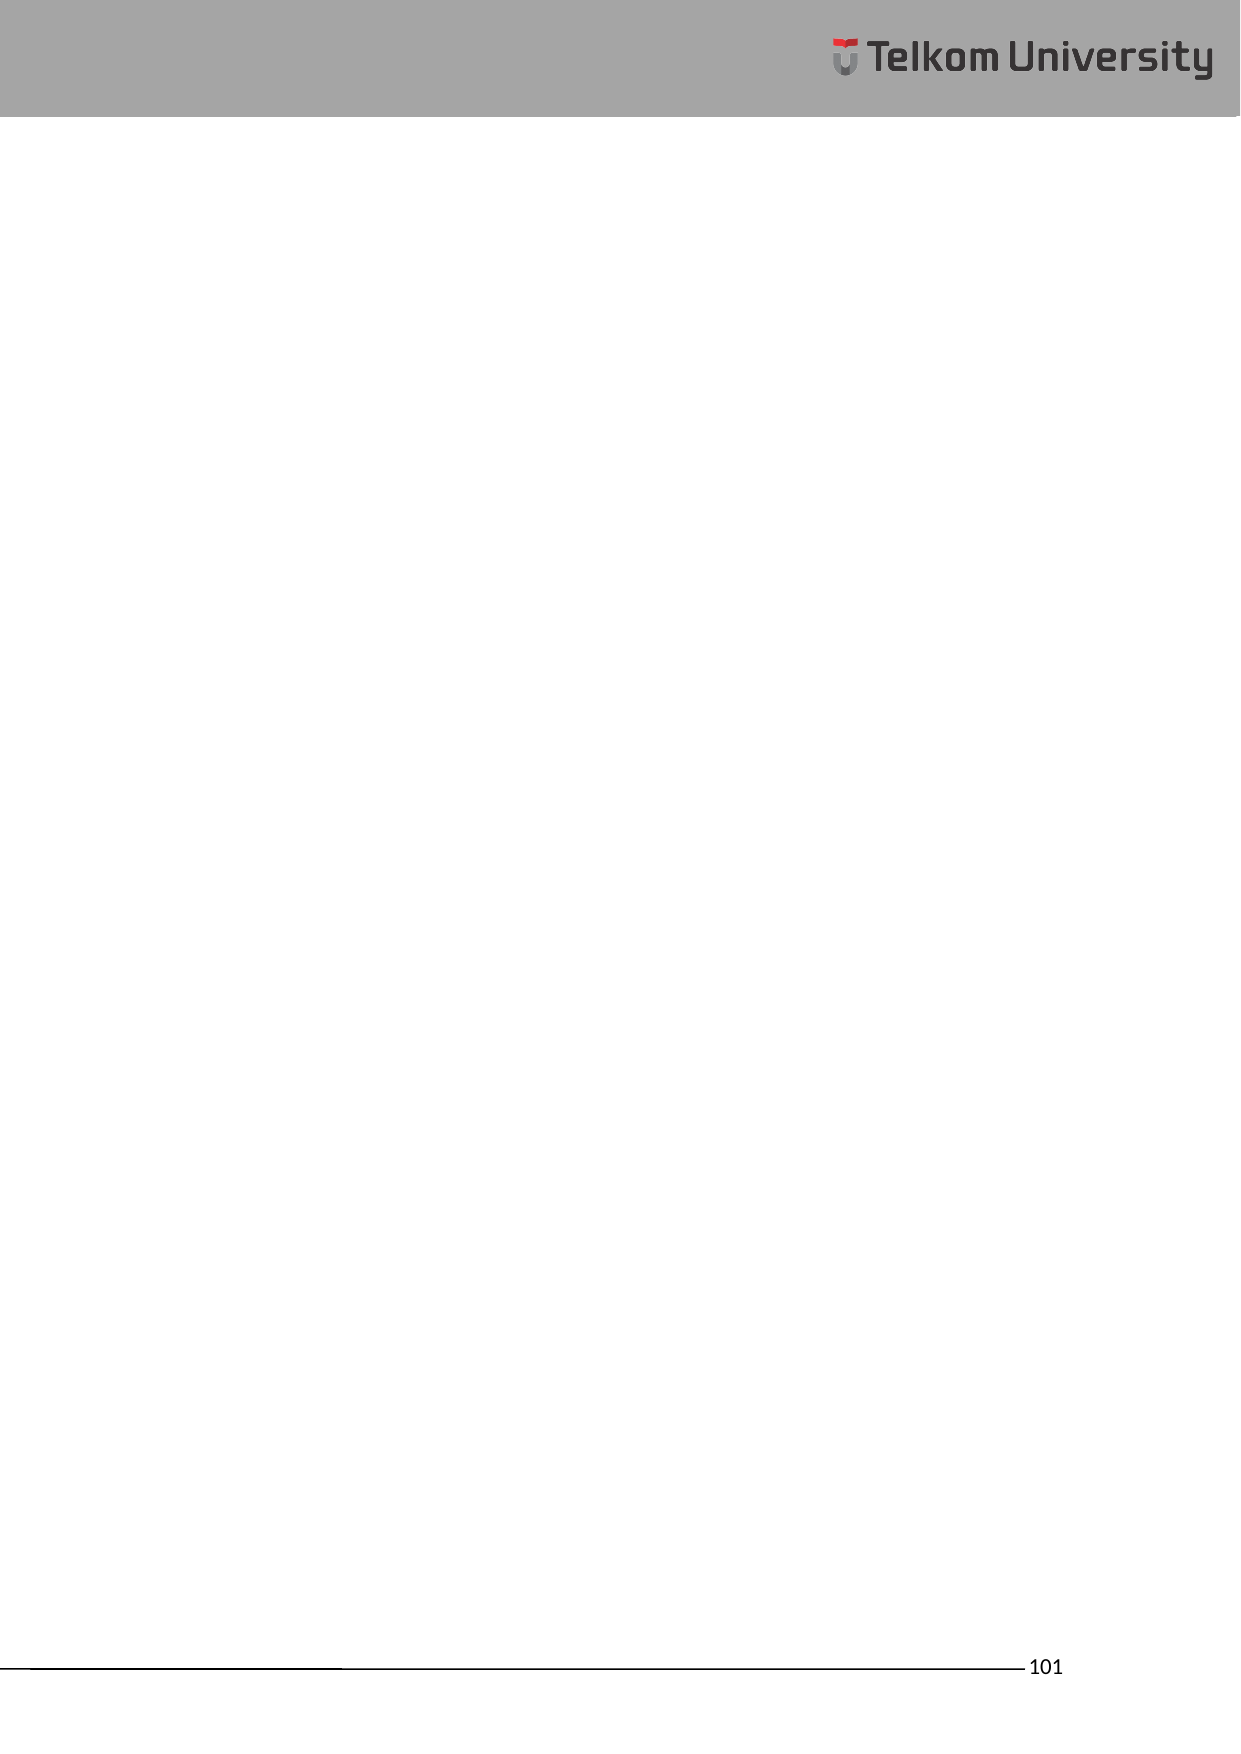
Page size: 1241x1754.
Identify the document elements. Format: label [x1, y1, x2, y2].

picture [833, 38, 1213, 80]
